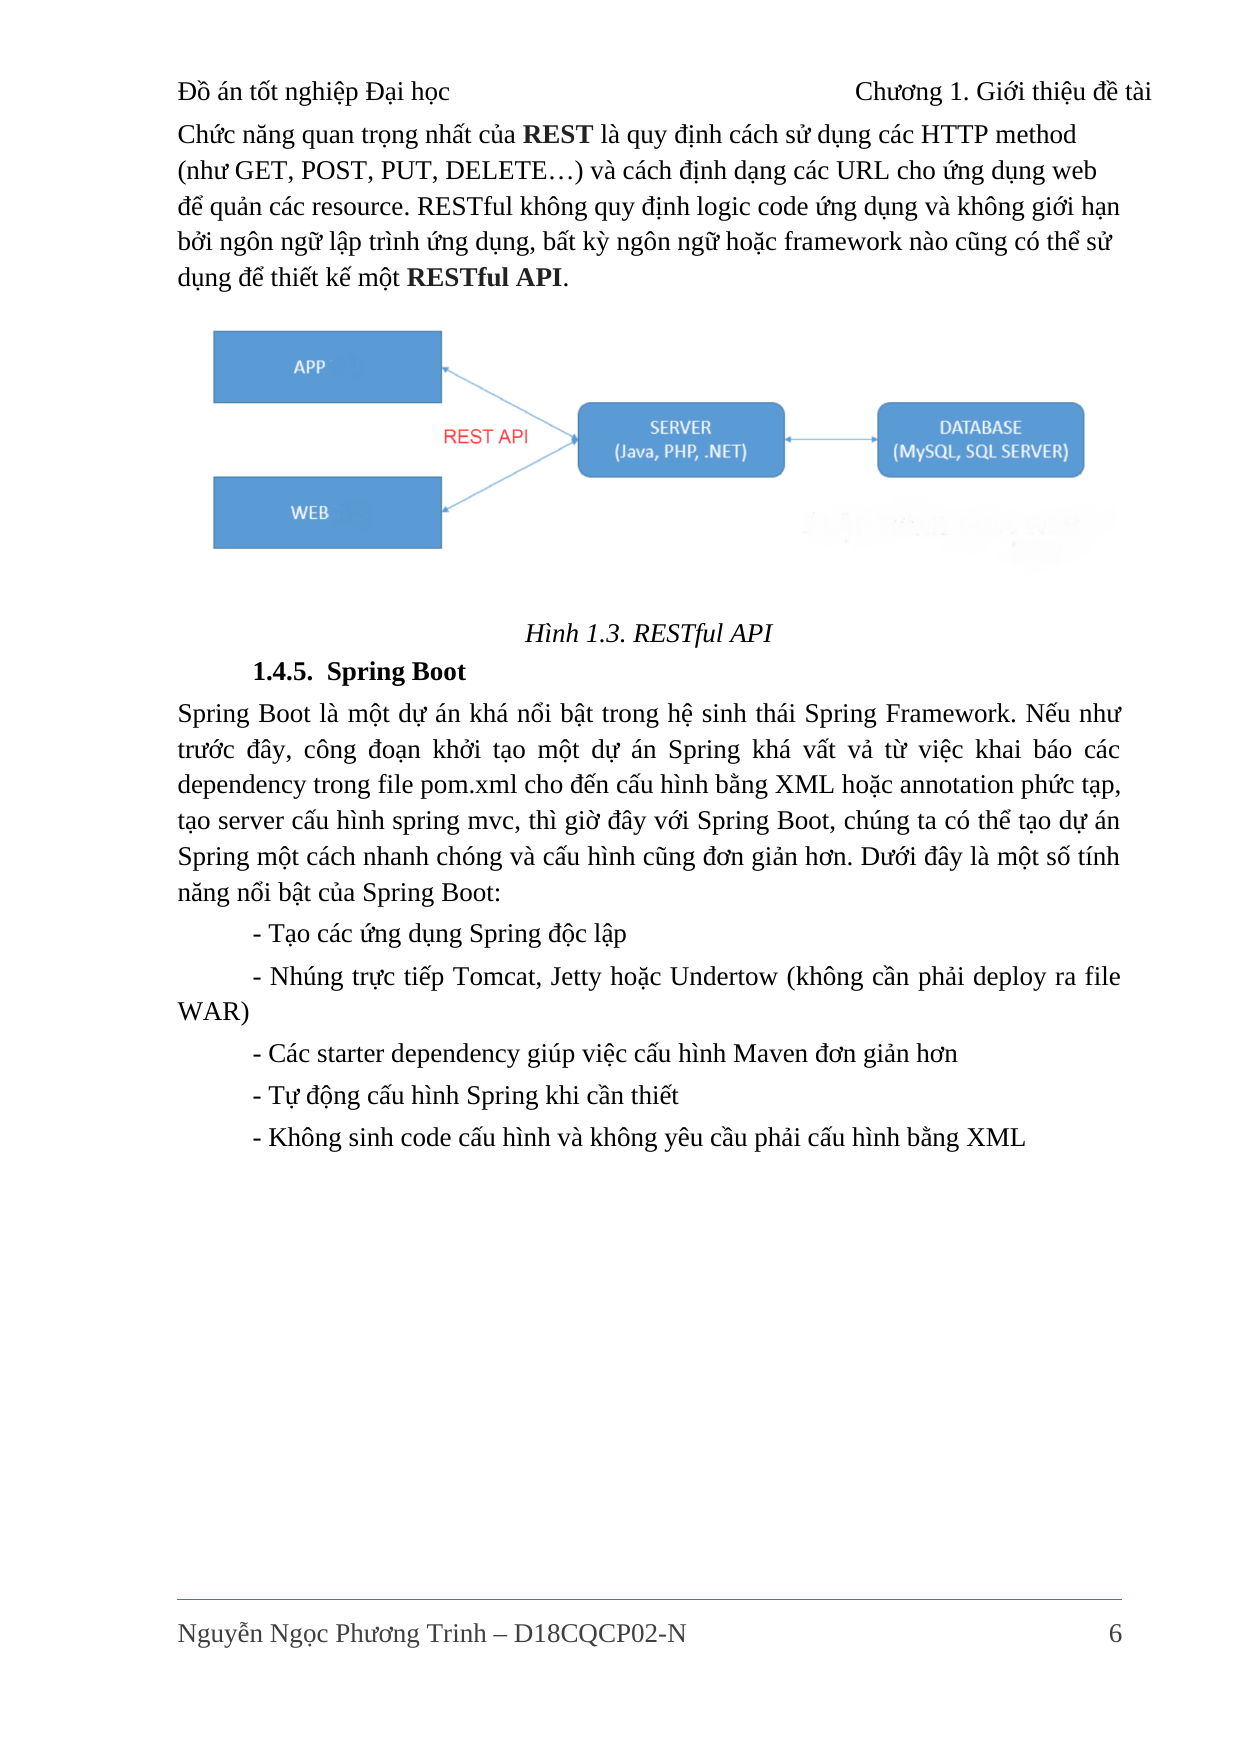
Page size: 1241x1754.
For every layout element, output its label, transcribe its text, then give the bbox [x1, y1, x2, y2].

text - Các starter dependency giúp việc cấu hình Maven đơn giản hơn [177, 1037, 1122, 1068]
subtitle Spring Boot [252, 655, 1122, 686]
text Hình 1.3. RESTful API [177, 618, 1122, 649]
text Spring Boot là một dự án khá nổi bật trong hệ sinh thái Spring Framework. Nếu như trước đây, công đoạn khởi tạo một dự án Spring khá vất vả từ việc khai báo các dependency trong file pom.xml cho đến cấu hình bằng XML hoặc annotation phức tạp, tạo server cấu hình spring mvc, thì giờ đây với Spring Boot, chúng ta có thể tạo dự án Spring một cách nhanh chóng và cấu hình cũng đơn giản hơn. Dưới đây là một số tính năng nổi bật của Spring Boot: [177, 697, 1122, 907]
text - Tự động cấu hình Spring khi cần thiết [177, 1079, 1122, 1110]
text - Tạo các ứng dụng Spring độc lập [177, 918, 1122, 949]
text - Không sinh code cấu hình và không yêu cầu phải cấu hình bằng XML [177, 1121, 1122, 1152]
picture [177, 303, 1156, 607]
text - Nhúng trực tiếp Tomcat, Jetty hoặc Undertow (không cần phải deploy ra file WAR) [177, 959, 1122, 1026]
text Chức năng quan trọng nhất của REST là quy định cách sử dụng các HTTP method (như GET, POST, PUT, DELETE…) và cách định dạng các URL cho ứng dụng web để quản các resource. RESTful không quy định logic code ứng dụng và không giới hạn bởi ngôn ngữ lập trình ứng dụng, bất kỳ ngôn ngữ hoặc framework nào cũng có thể sử dụng để thiết kế một RESTful API. [177, 118, 1122, 292]
